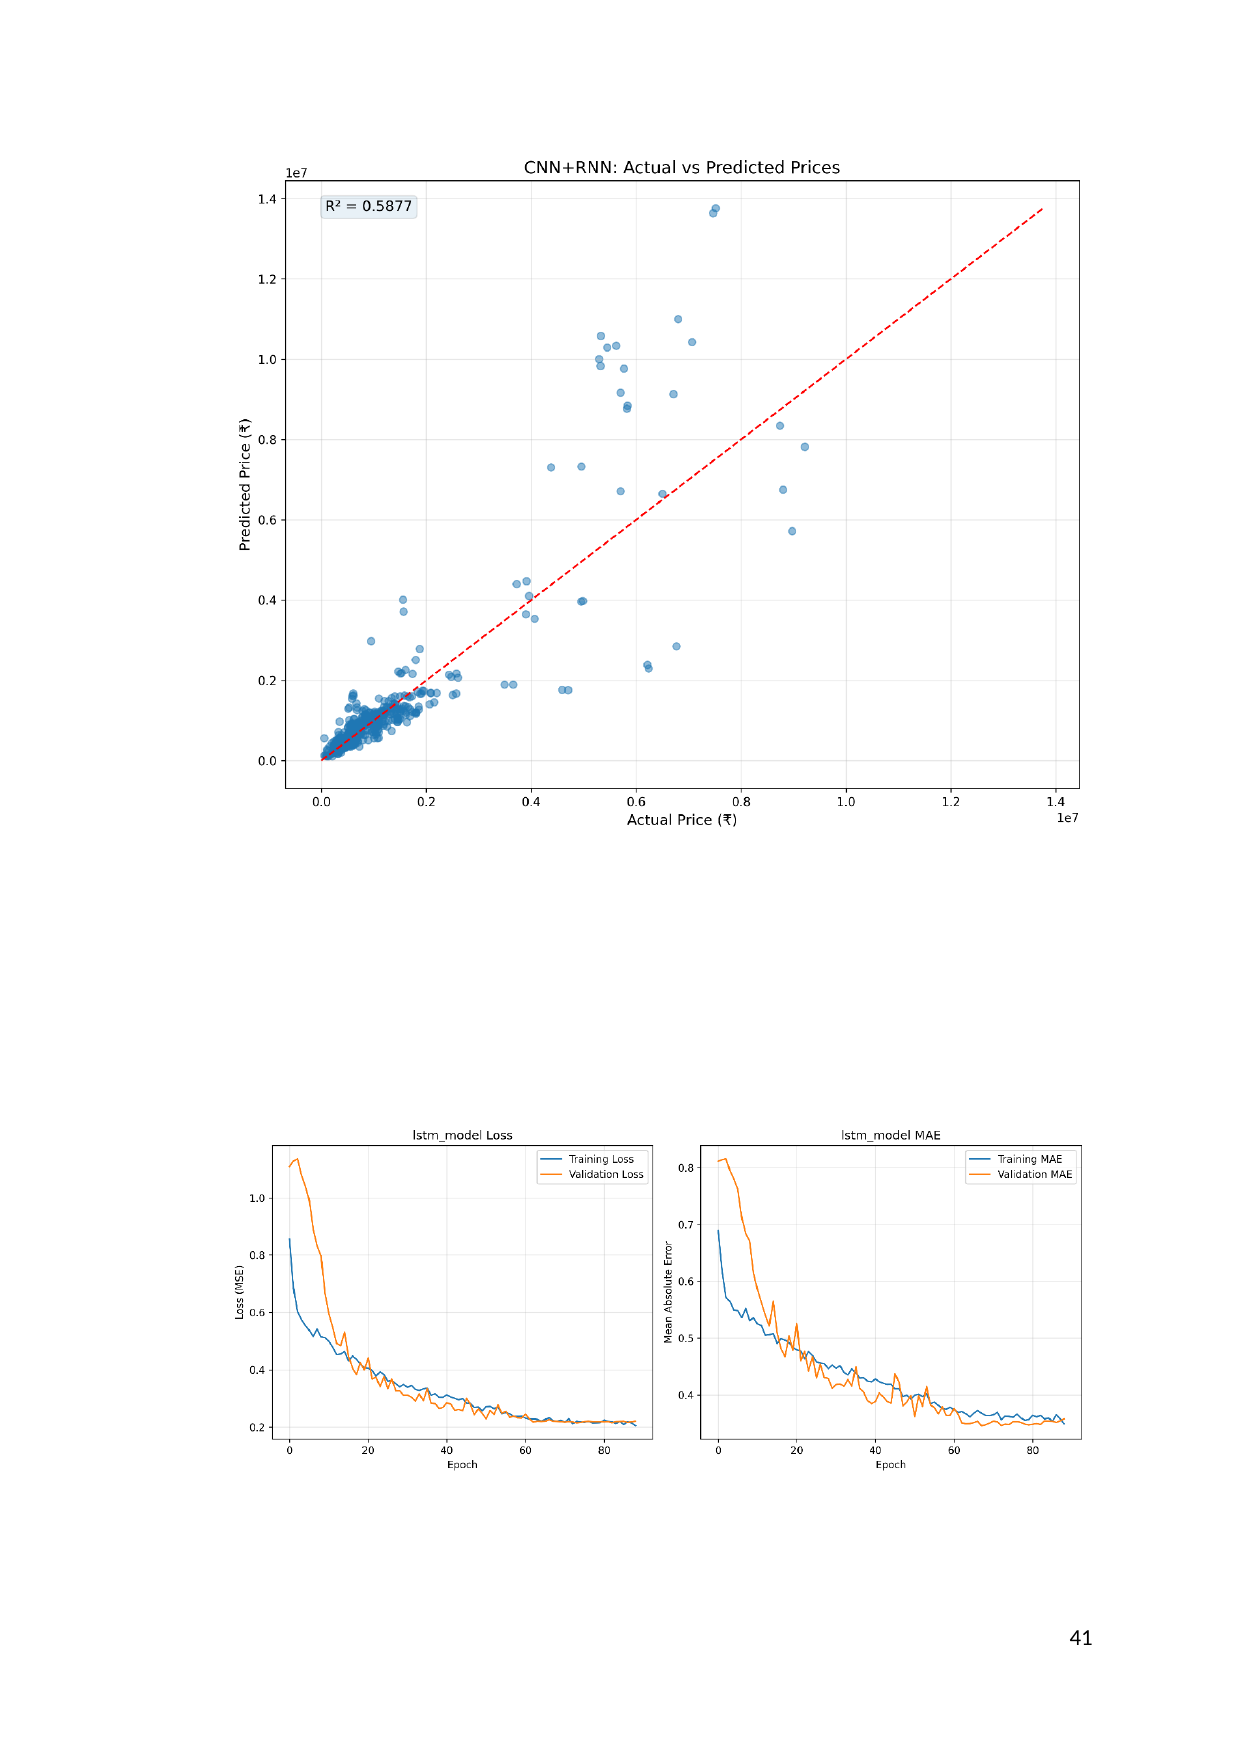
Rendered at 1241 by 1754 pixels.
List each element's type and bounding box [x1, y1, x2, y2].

picture [224, 1118, 1092, 1481]
picture [224, 147, 1092, 842]
